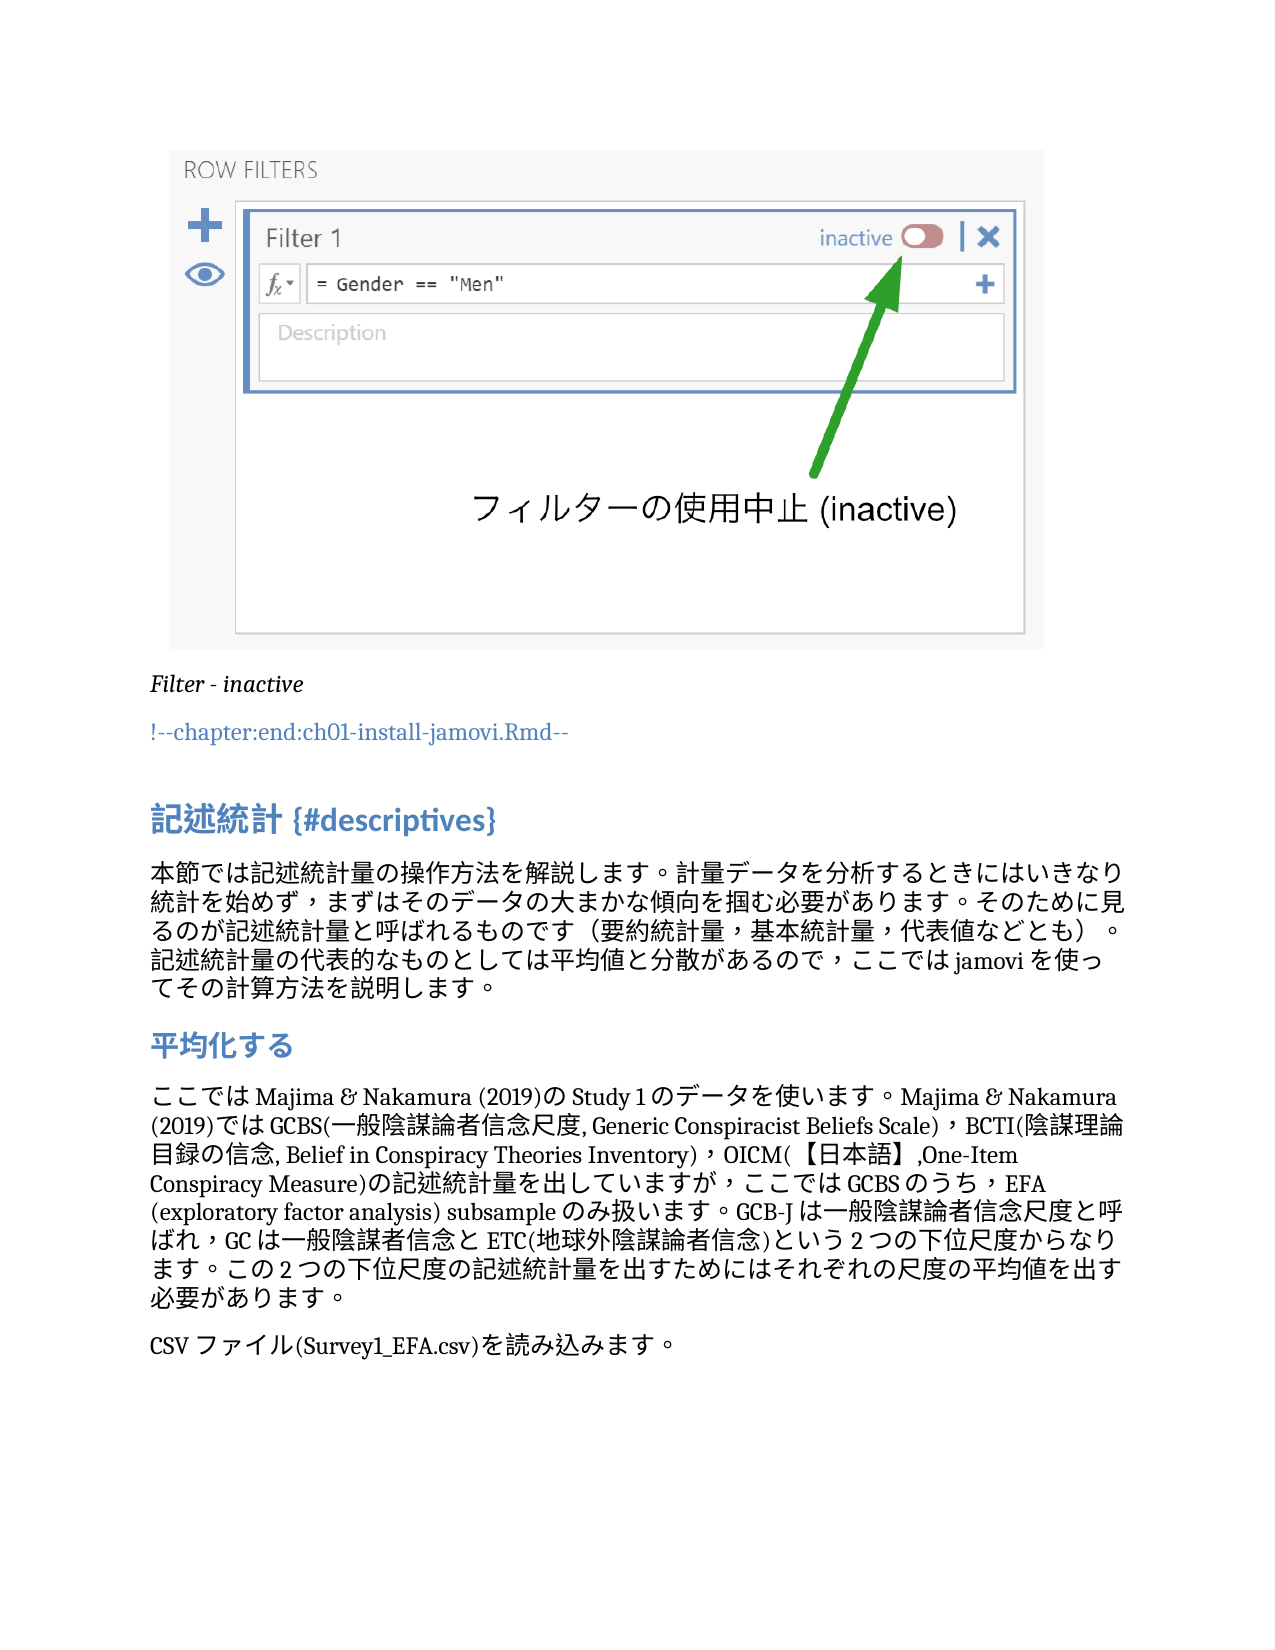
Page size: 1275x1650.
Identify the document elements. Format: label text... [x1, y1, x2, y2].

subtitle 平均化する [150, 1025, 1125, 1064]
text 本節では記述統計量の操作方法を解説します。計量データを分析するときにはいきなり統計を始めず，まずはそのデータの大まかな傾向を掴む必要があります。そのために見るのが記述統計量と呼ばれるものです（要約統計量，基本統計量，代表値などとも）。記述統計量の代表的なものとしては平均値と分散があるので，ここではjamoviを使ってその計算方法を説明します。 [150, 860, 1125, 1004]
text !--chapter:end:ch01-install-jamovi.Rmd-- [150, 717, 1125, 746]
text CSVファイル(Survey1_EFA.csv)を読み込みます。 [150, 1332, 1125, 1361]
picture [168, 150, 1044, 649]
text Filter - inactive [150, 670, 1125, 699]
text ここではMajima & Nakamura (2019)のStudy 1のデータを使います。Majima & Nakamura (2019)ではGCBS(一般陰謀論者信念尺度, Generic Conspiracist Beliefs Scale)，BCTI(陰謀理論目録の信念, Belief in Conspiracy Theories Inventory)，OICM(【日本語】,One-Item Conspiracy Measure)の記述統計量を出していますが，ここではGCBSのうち，EFA (exploratory factor analysis) subsampleのみ扱います。GCB-Jは一般陰謀論者信念尺度と呼ばれ，GCは一般陰謀者信念とETC(地球外陰謀論者信念)という2つの下位尺度からなります。この2つの下位尺度の記述統計量を出すためにはそれぞれの尺度の平均値を出す必要があります。 [150, 1083, 1125, 1313]
subtitle 記述統計 {#descriptives} [150, 796, 1125, 842]
